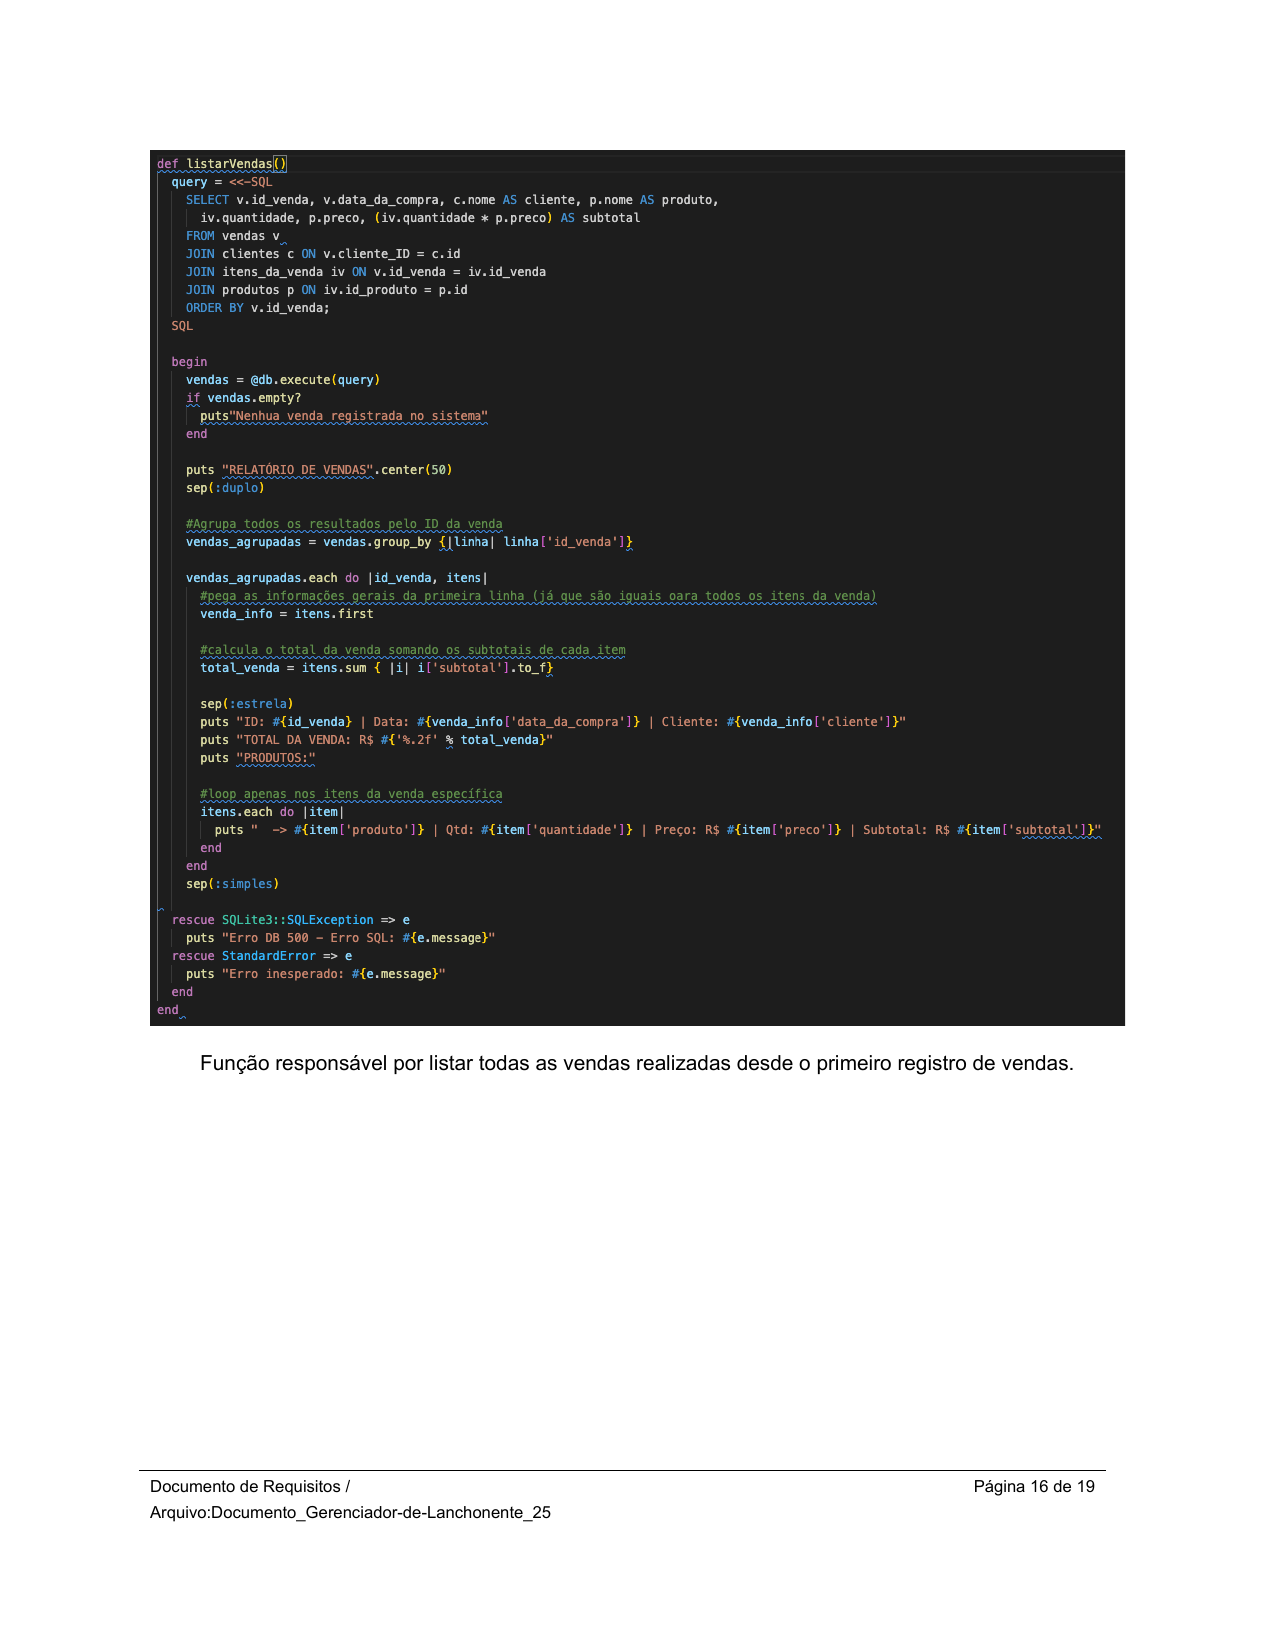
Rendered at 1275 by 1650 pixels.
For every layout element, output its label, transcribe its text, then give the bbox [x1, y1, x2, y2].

picture [150, 150, 1125, 1026]
text Função responsável por listar todas as vendas realizadas desde o primeiro registro de vendas. [150, 1050, 1125, 1074]
